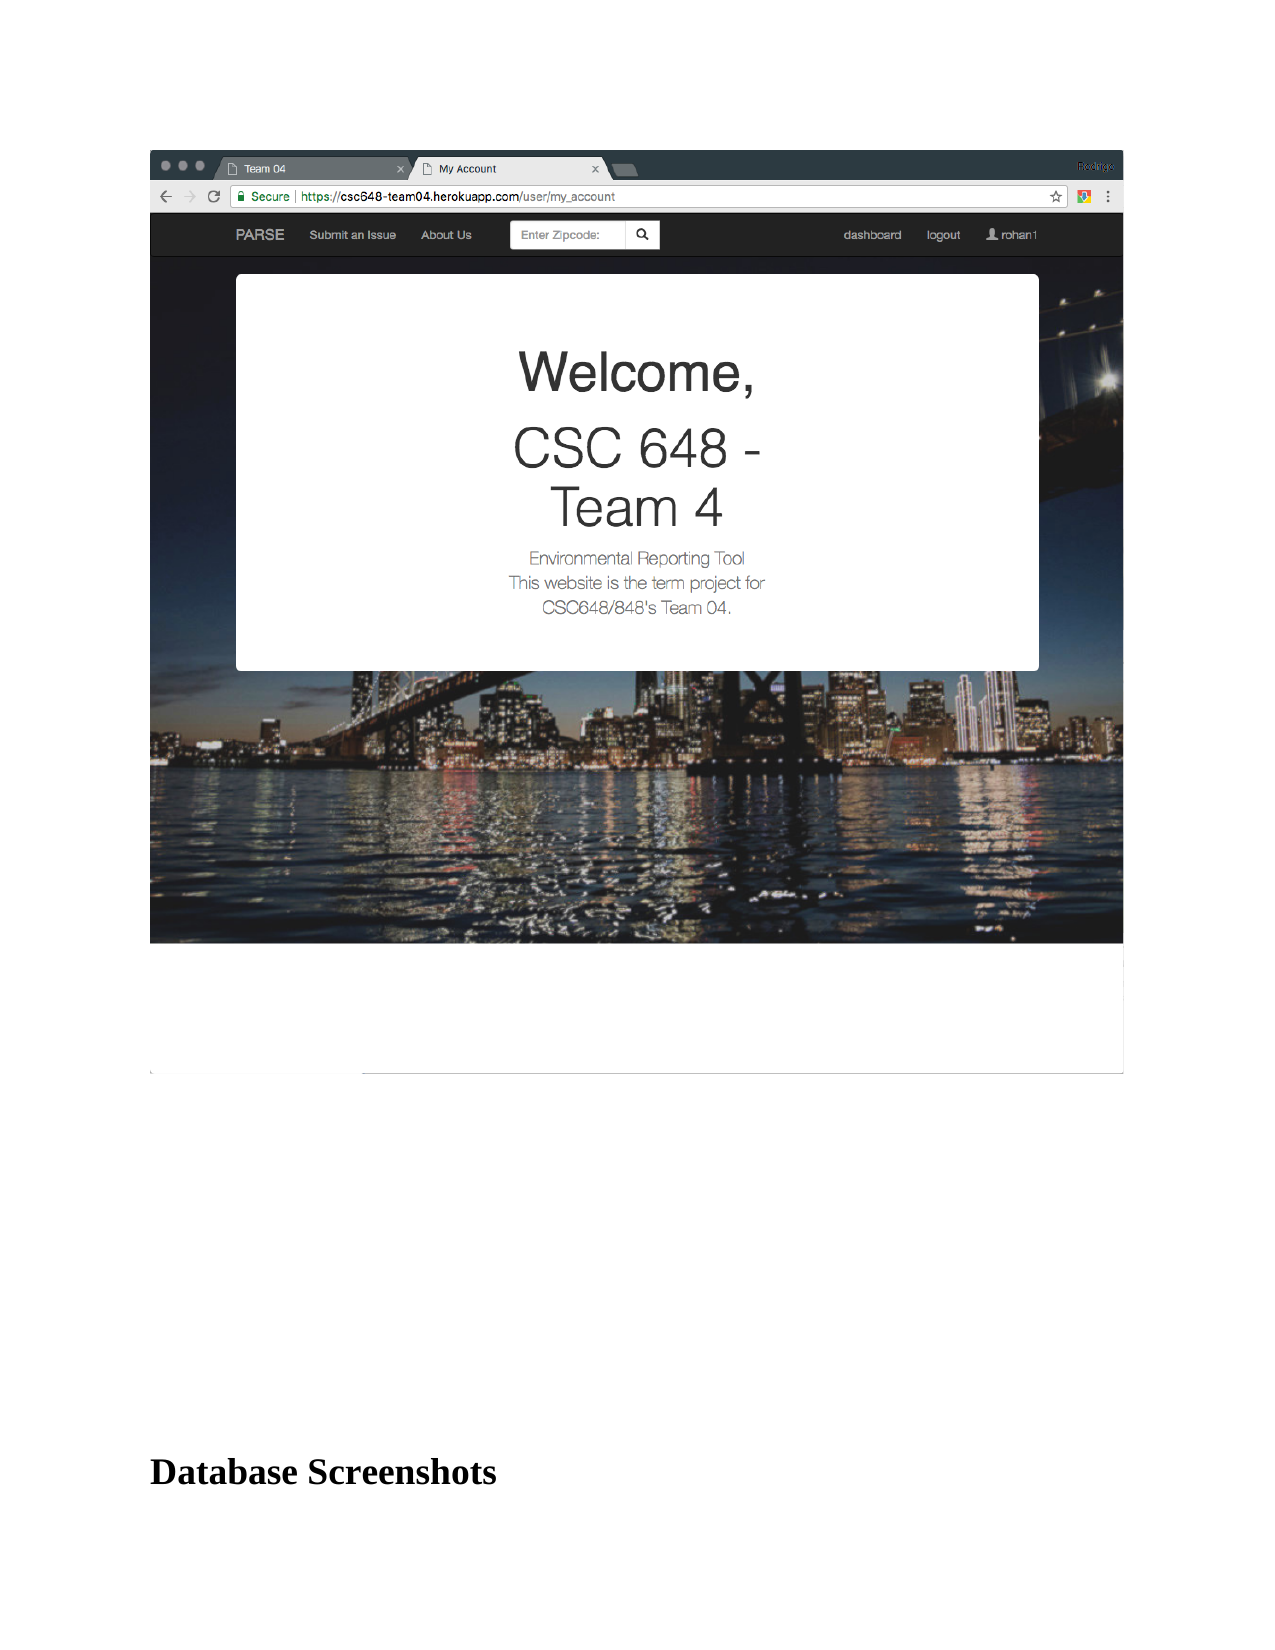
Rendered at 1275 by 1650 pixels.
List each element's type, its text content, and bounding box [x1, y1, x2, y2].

subtitle Database Screenshots [150, 1449, 1125, 1493]
picture [150, 150, 1124, 1074]
